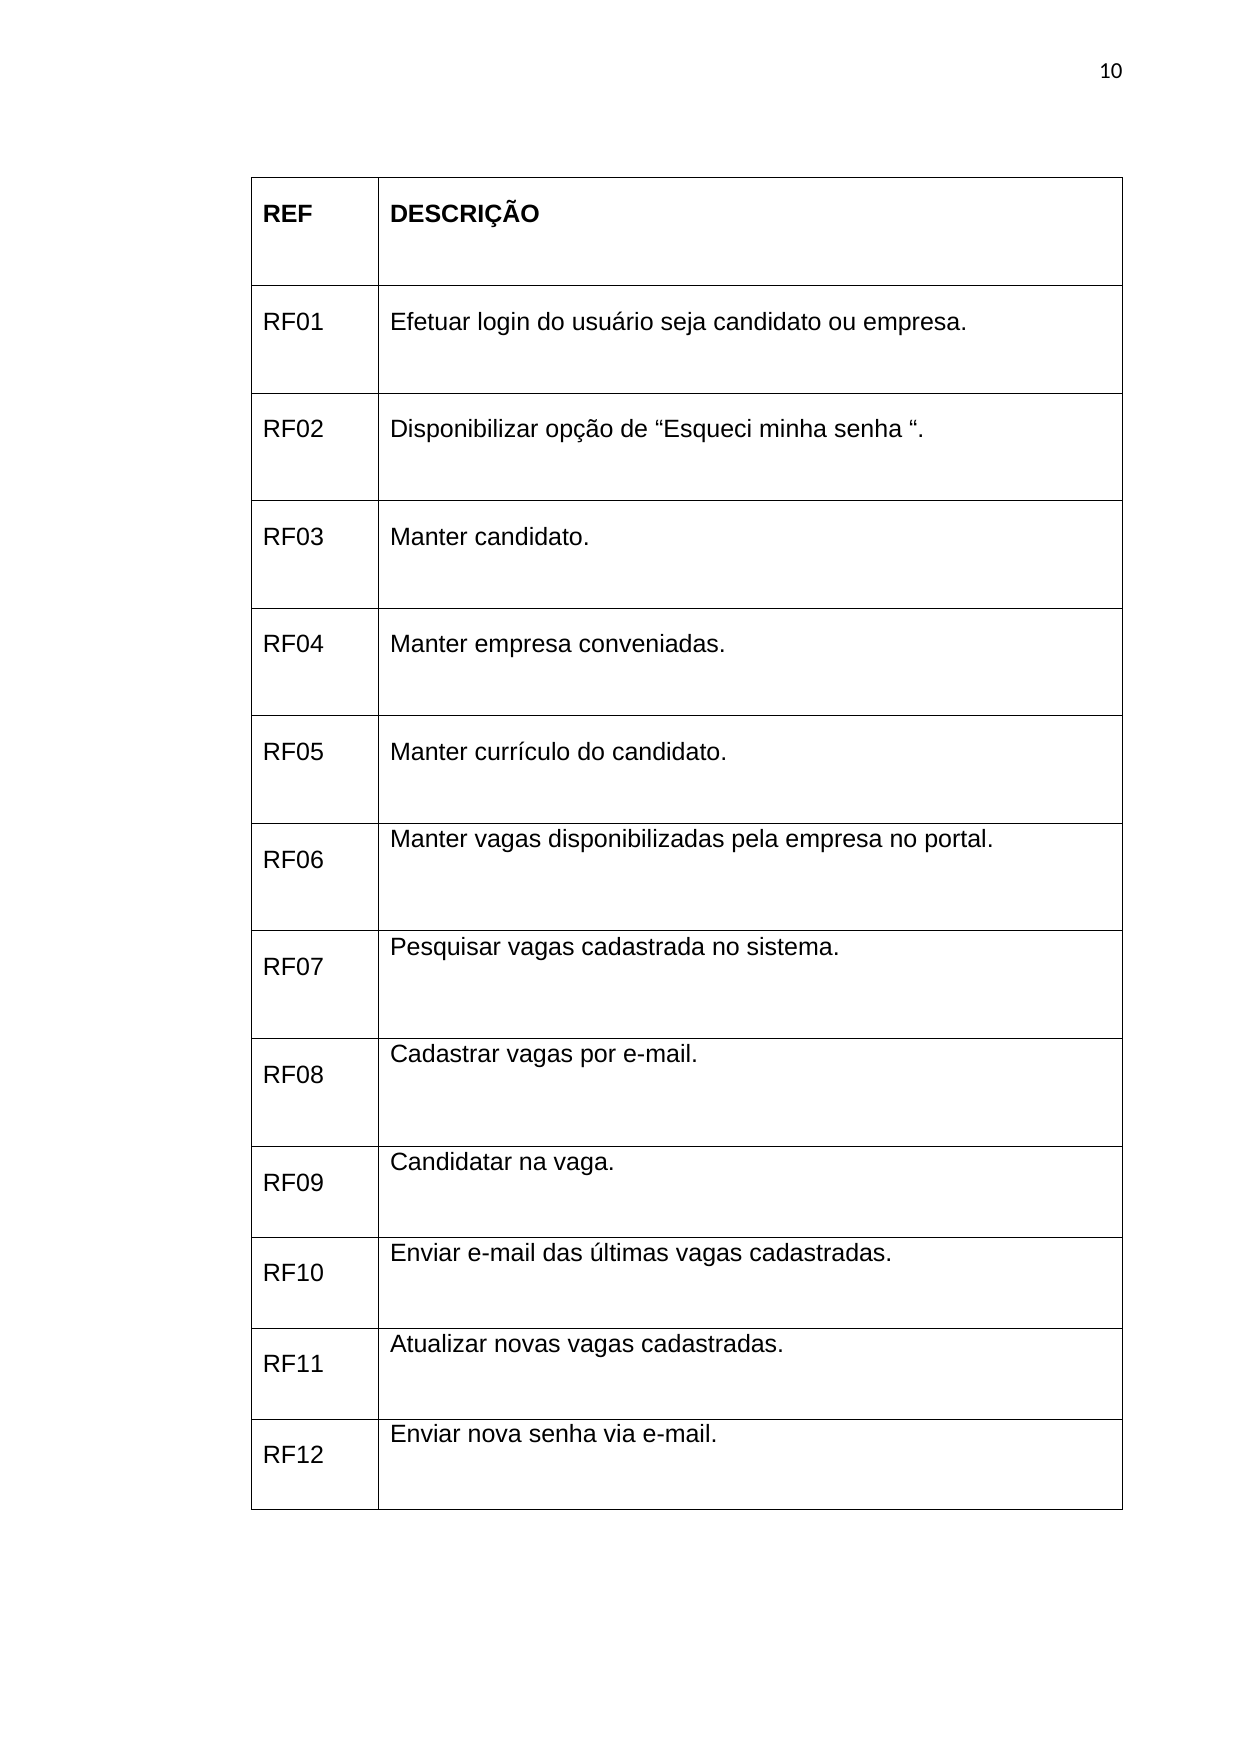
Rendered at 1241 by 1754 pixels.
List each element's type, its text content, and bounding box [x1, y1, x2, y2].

table_cell Atualizar novas vagas cadastradas. [379, 1329, 1122, 1418]
table_cell RF06 [252, 824, 378, 930]
table_cell Enviar nova senha via e-mail. [379, 1420, 1122, 1509]
table_cell RF11 [252, 1329, 378, 1418]
table_cell Manter candidato. [379, 501, 1122, 608]
table_cell Manter vagas disponibilizadas pela empresa no portal. [379, 824, 1122, 930]
table_header REF [252, 178, 378, 285]
table_cell Enviar e-mail das últimas vagas cadastradas. [379, 1238, 1122, 1327]
table_cell Manter empresa conveniadas. [379, 609, 1122, 715]
table_cell RF09 [252, 1147, 378, 1237]
table_header DESCRIÇÃO [379, 178, 1122, 285]
table_cell Pesquisar vagas cadastrada no sistema. [379, 931, 1122, 1038]
table_cell RF05 [252, 716, 378, 823]
table_cell Efetuar login do usuário seja candidato ou empresa. [379, 286, 1122, 392]
table_cell RF03 [252, 501, 378, 608]
table_cell Disponibilizar opção de “Esqueci minha senha “. [379, 394, 1122, 500]
table_cell Candidatar na vaga. [379, 1147, 1122, 1237]
table_cell RF01 [252, 286, 378, 392]
table_cell RF12 [252, 1420, 378, 1509]
table_cell RF10 [252, 1238, 378, 1327]
table_cell RF07 [252, 931, 378, 1038]
table_cell Manter currículo do candidato. [379, 716, 1122, 823]
table_cell RF04 [252, 609, 378, 715]
table_cell Cadastrar vagas por e-mail. [379, 1039, 1122, 1146]
table_cell RF08 [252, 1039, 378, 1146]
table_cell RF02 [252, 394, 378, 500]
